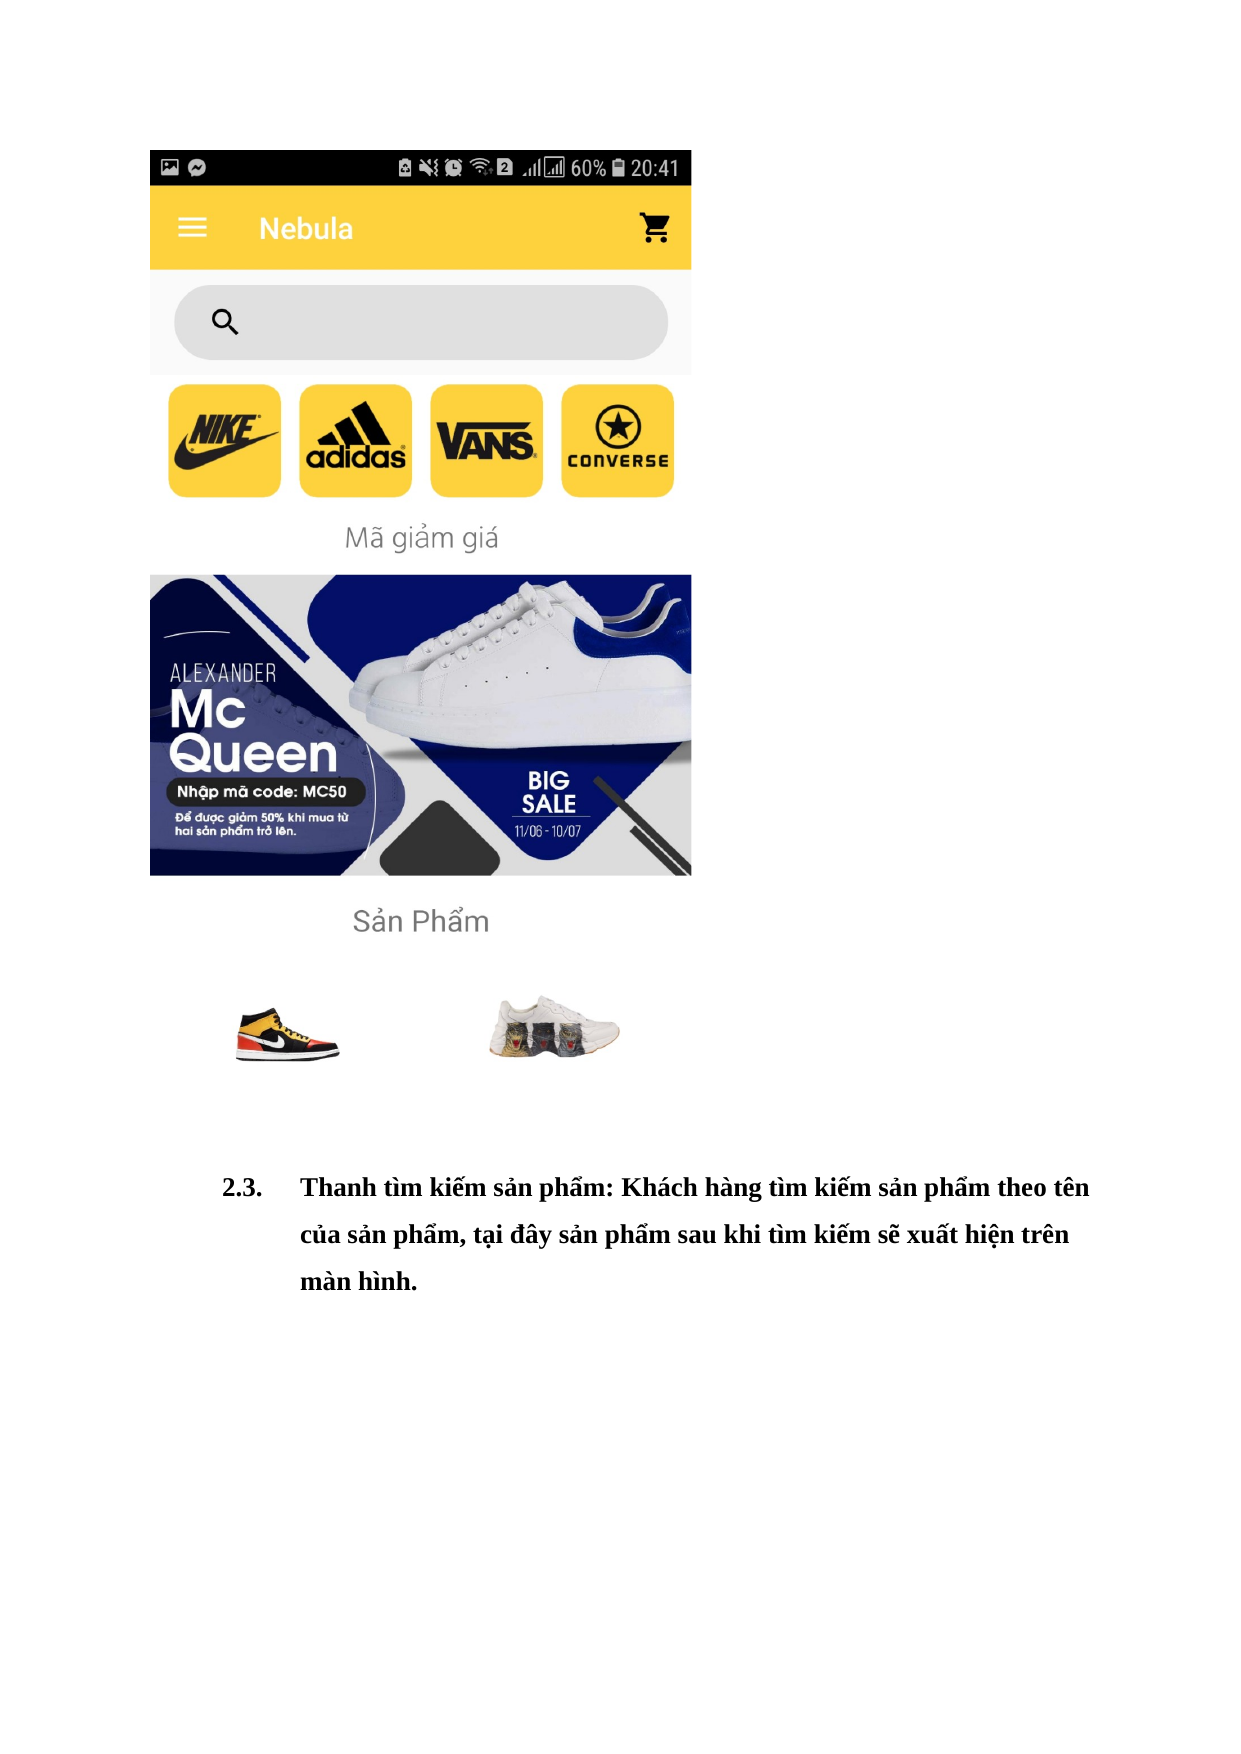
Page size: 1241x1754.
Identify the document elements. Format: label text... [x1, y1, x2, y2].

list Thanh tìm kiếm sản phẩm: Khách hàng tìm kiếm sản phẩm theo tên của sản phẩm, tại đây sản phẩm sau khi tìm kiếm sẽ xuất hiện trên màn hình. [262, 1171, 1090, 1296]
picture [150, 150, 692, 1112]
